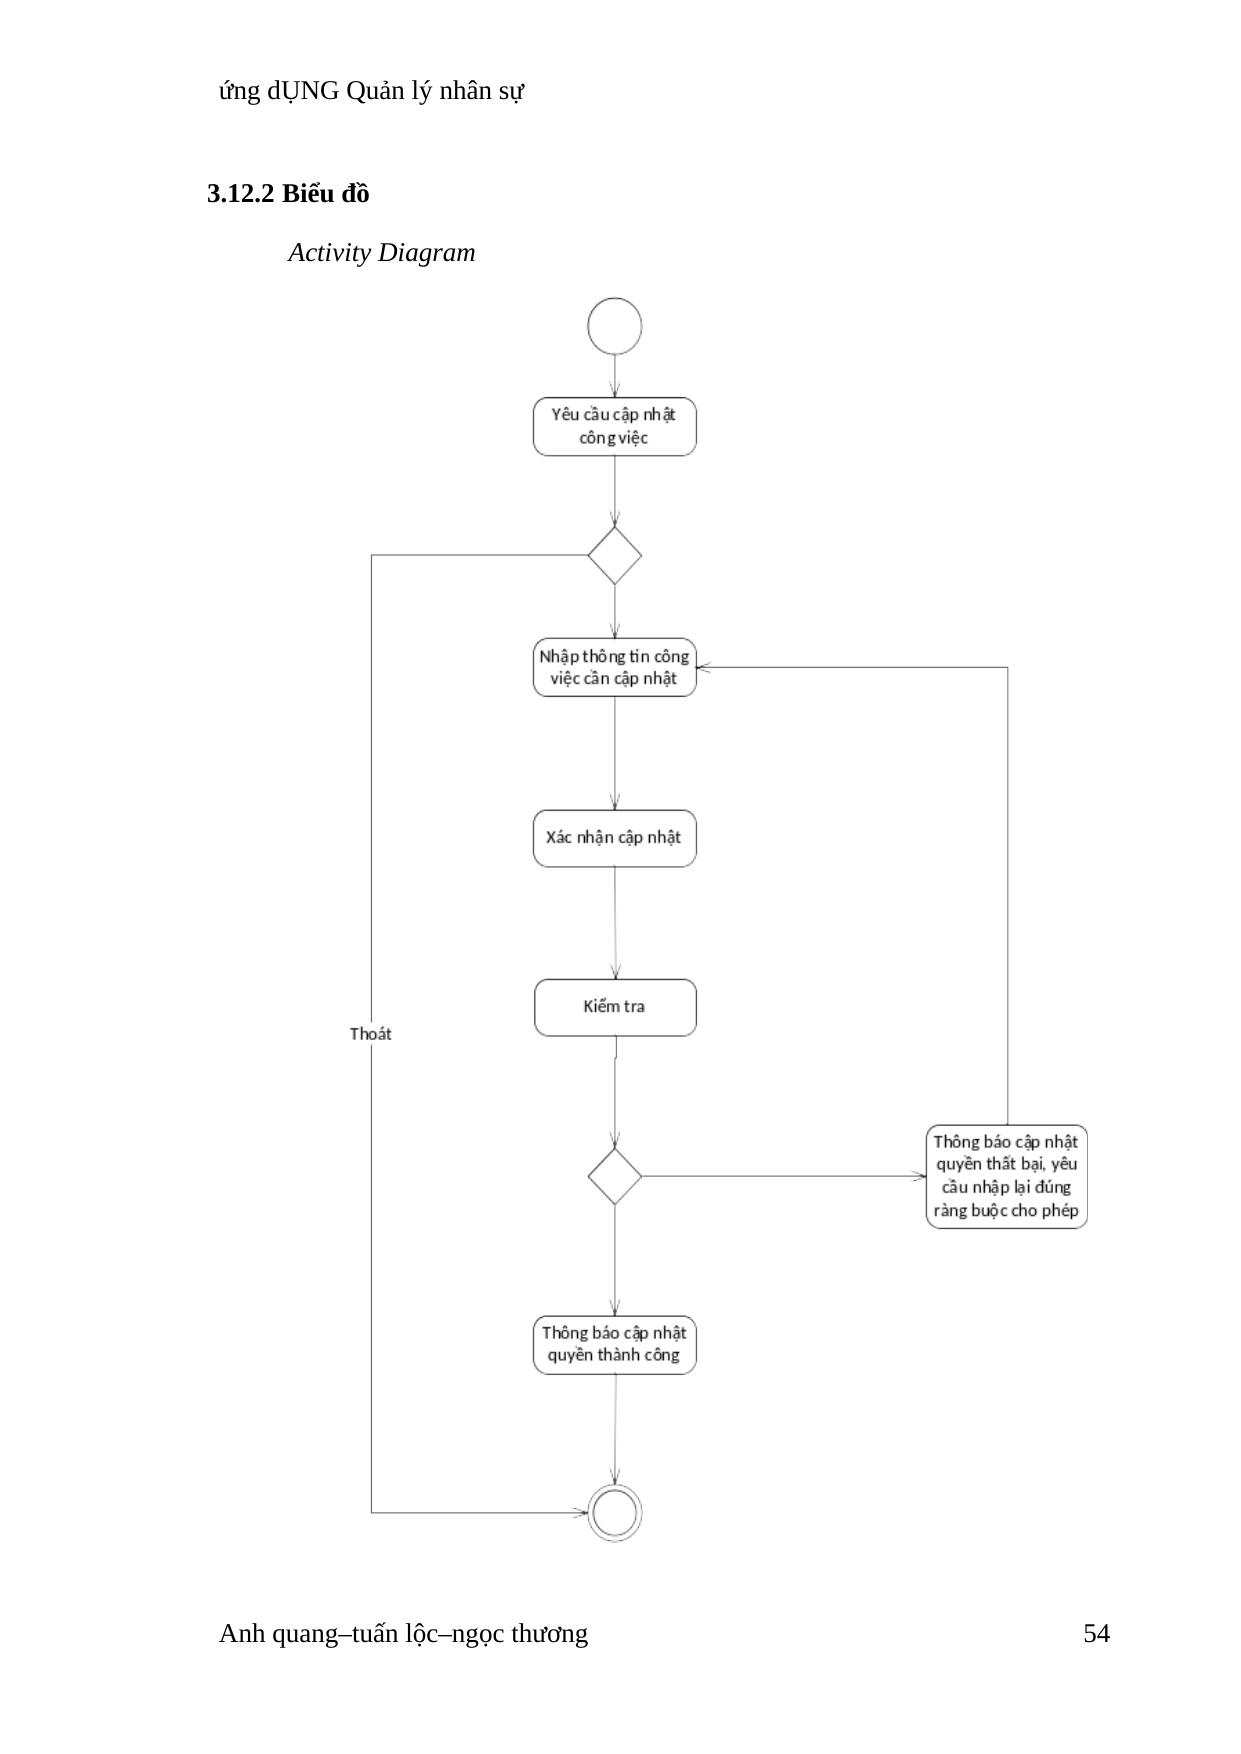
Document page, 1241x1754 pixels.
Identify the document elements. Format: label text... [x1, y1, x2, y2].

text Activity Diagram [282, 236, 1122, 267]
subtitle Biểu đồ [207, 177, 1122, 208]
